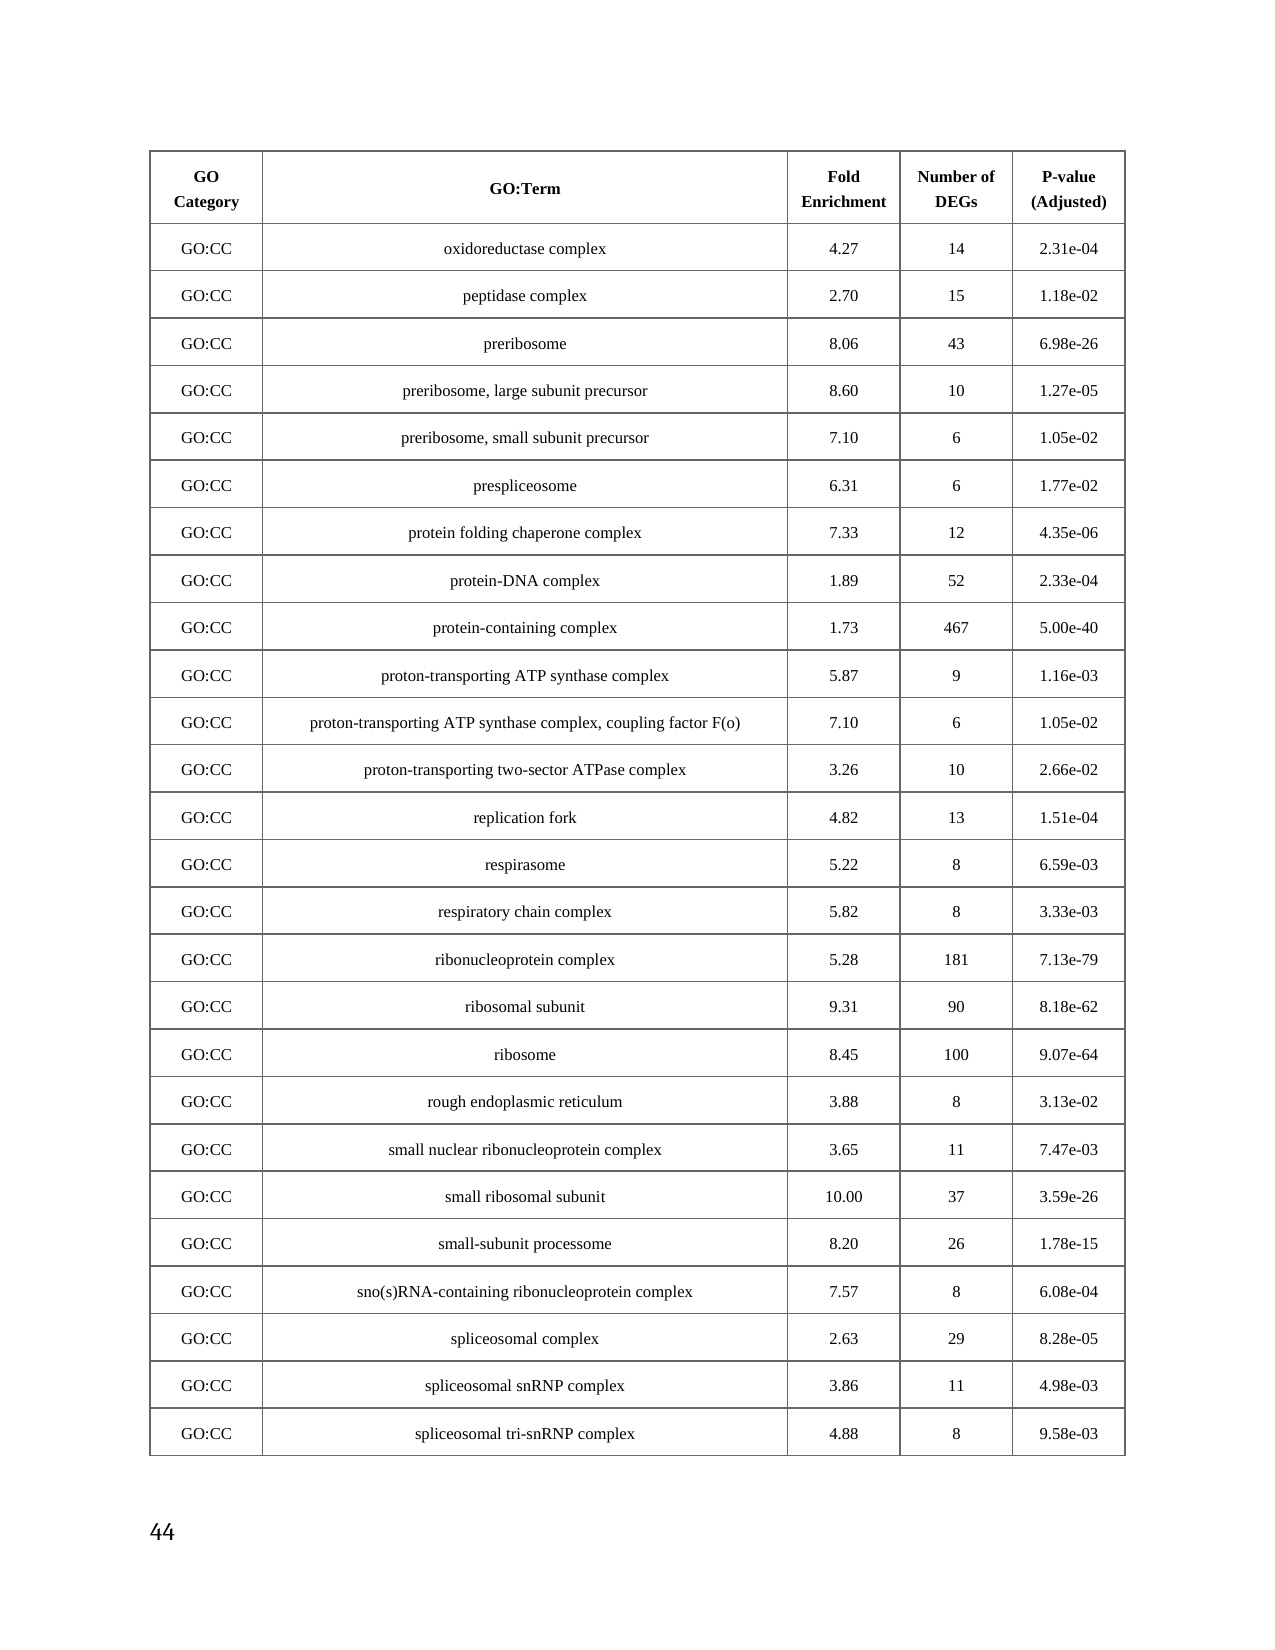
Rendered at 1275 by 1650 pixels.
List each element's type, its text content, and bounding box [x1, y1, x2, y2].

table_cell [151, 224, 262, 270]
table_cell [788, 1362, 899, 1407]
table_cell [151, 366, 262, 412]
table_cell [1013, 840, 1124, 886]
table_header GO:Term [263, 152, 787, 222]
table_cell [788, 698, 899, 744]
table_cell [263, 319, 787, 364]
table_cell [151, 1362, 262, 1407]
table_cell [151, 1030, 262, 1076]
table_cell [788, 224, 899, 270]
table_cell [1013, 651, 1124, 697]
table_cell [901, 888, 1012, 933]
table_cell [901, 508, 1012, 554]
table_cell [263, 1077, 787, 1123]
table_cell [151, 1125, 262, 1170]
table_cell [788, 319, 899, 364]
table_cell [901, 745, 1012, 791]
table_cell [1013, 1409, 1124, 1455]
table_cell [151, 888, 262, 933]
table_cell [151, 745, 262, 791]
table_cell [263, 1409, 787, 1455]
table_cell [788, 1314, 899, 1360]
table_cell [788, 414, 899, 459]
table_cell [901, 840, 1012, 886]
table_header Fold Enrichment [788, 152, 899, 222]
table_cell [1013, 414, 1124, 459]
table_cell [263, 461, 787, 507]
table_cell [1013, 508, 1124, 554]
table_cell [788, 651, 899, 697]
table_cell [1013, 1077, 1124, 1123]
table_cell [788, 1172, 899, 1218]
table_header P-value (Adjusted) [1013, 152, 1124, 222]
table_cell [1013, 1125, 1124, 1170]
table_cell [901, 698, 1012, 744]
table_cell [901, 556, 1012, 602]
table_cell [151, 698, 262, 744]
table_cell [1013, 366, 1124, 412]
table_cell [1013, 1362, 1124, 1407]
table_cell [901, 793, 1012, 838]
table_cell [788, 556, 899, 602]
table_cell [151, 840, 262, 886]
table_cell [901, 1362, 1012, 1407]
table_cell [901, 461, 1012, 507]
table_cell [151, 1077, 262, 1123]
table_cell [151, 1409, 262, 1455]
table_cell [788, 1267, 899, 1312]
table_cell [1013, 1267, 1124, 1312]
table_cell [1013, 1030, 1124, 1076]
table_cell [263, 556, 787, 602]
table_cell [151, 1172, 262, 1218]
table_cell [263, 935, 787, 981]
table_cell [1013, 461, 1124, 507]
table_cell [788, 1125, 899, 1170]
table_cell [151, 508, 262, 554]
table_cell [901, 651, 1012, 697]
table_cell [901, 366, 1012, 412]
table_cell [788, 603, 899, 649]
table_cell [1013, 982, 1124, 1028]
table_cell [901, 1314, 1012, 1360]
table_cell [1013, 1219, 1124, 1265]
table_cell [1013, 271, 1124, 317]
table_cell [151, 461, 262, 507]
table_header Number of DEGs [901, 152, 1012, 222]
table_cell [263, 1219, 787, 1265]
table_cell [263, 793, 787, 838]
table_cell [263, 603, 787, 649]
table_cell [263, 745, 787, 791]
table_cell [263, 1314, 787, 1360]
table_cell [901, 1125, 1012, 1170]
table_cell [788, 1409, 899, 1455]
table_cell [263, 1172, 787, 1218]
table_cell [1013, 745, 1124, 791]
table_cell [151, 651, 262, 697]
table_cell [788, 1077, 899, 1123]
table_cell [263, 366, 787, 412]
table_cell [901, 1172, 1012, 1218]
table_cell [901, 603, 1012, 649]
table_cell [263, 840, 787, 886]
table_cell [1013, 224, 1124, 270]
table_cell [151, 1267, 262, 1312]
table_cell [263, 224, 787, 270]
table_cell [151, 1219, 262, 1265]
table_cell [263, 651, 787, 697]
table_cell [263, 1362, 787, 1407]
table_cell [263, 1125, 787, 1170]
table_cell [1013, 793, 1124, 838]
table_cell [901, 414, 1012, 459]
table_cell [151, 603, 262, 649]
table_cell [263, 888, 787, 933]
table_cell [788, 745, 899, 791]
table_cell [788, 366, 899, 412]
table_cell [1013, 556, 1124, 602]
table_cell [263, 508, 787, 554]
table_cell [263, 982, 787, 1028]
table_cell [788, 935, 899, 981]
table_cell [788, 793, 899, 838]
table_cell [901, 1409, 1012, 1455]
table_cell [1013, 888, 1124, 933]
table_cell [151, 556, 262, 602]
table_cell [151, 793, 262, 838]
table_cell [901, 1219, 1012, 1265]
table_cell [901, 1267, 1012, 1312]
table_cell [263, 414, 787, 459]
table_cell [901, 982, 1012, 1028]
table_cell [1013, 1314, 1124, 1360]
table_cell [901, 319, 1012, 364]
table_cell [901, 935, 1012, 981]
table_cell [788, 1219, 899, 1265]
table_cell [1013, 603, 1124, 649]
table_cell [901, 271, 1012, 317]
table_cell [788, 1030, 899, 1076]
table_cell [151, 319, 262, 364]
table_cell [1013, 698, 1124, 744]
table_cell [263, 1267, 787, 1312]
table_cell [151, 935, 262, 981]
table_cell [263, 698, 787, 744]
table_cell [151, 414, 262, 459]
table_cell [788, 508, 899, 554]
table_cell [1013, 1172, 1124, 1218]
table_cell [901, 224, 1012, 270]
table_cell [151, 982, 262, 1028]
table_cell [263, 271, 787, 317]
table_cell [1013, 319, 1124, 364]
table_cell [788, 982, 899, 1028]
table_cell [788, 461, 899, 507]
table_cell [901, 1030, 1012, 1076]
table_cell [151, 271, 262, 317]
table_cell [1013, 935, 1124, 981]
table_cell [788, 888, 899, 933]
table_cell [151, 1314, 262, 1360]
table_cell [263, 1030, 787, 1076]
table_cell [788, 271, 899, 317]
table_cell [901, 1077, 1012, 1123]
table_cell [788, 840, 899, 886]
table_header GO Category [151, 152, 262, 222]
